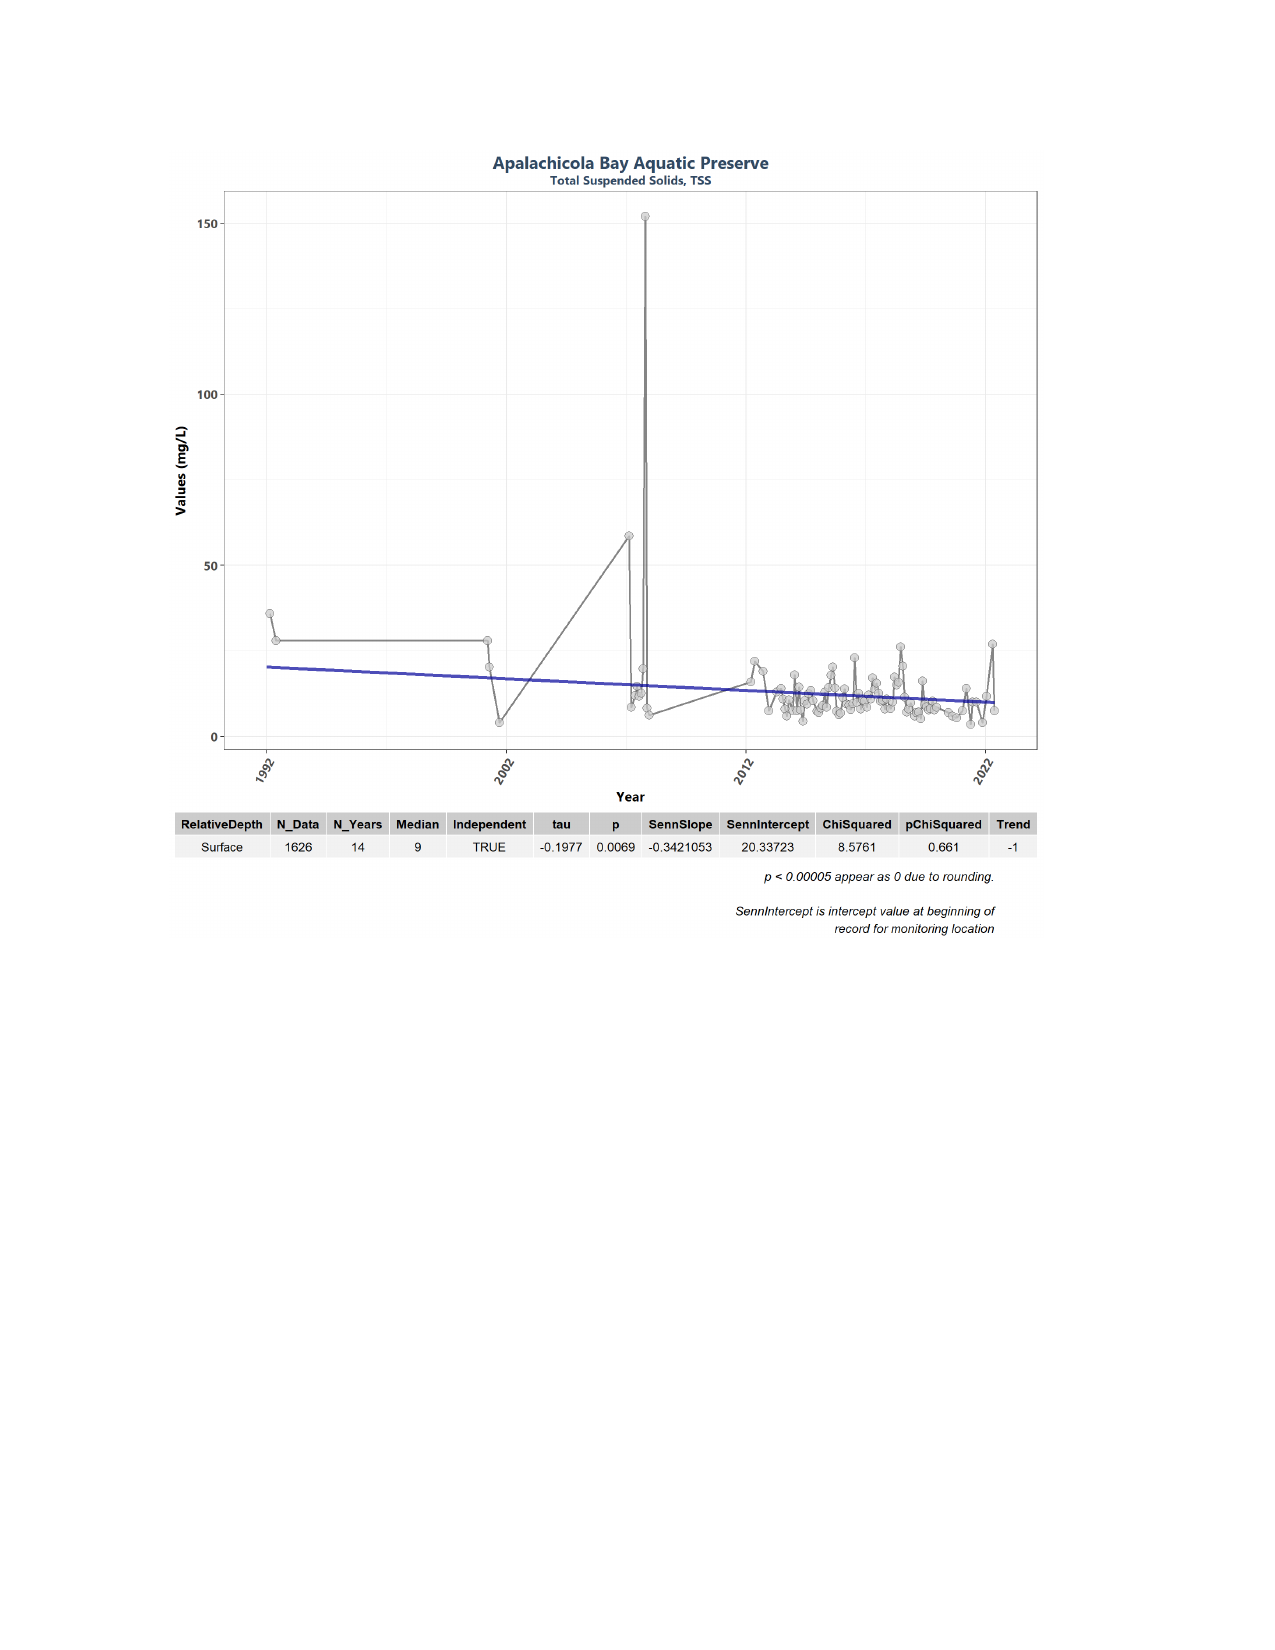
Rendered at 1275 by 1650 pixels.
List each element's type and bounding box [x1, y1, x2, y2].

picture [168, 150, 1044, 938]
